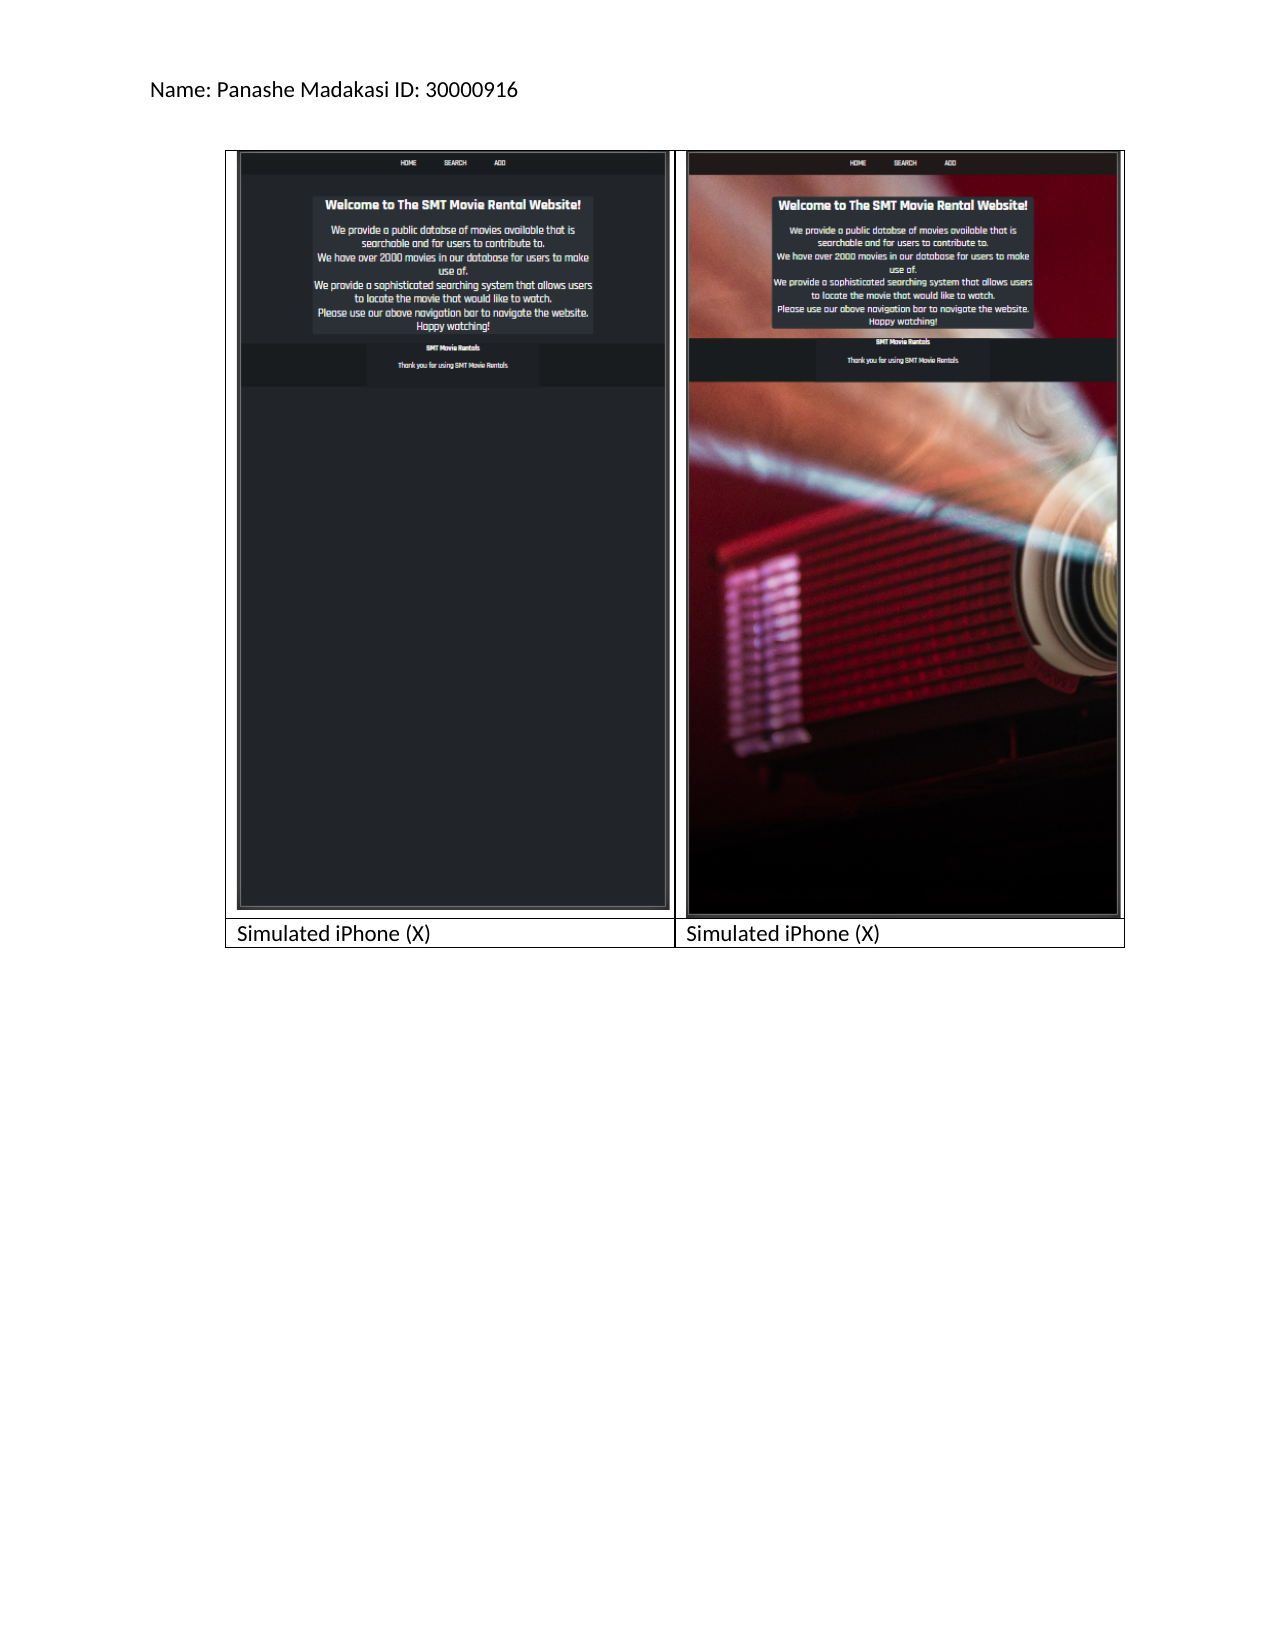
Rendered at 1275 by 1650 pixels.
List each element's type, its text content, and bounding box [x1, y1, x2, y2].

picture [236, 151, 670, 910]
table_cell [226, 151, 674, 918]
table_cell Simulated iPhone (X) [676, 919, 1124, 947]
picture [686, 151, 1121, 918]
table_cell Simulated iPhone (X) [226, 919, 674, 947]
table_cell [676, 151, 686, 918]
